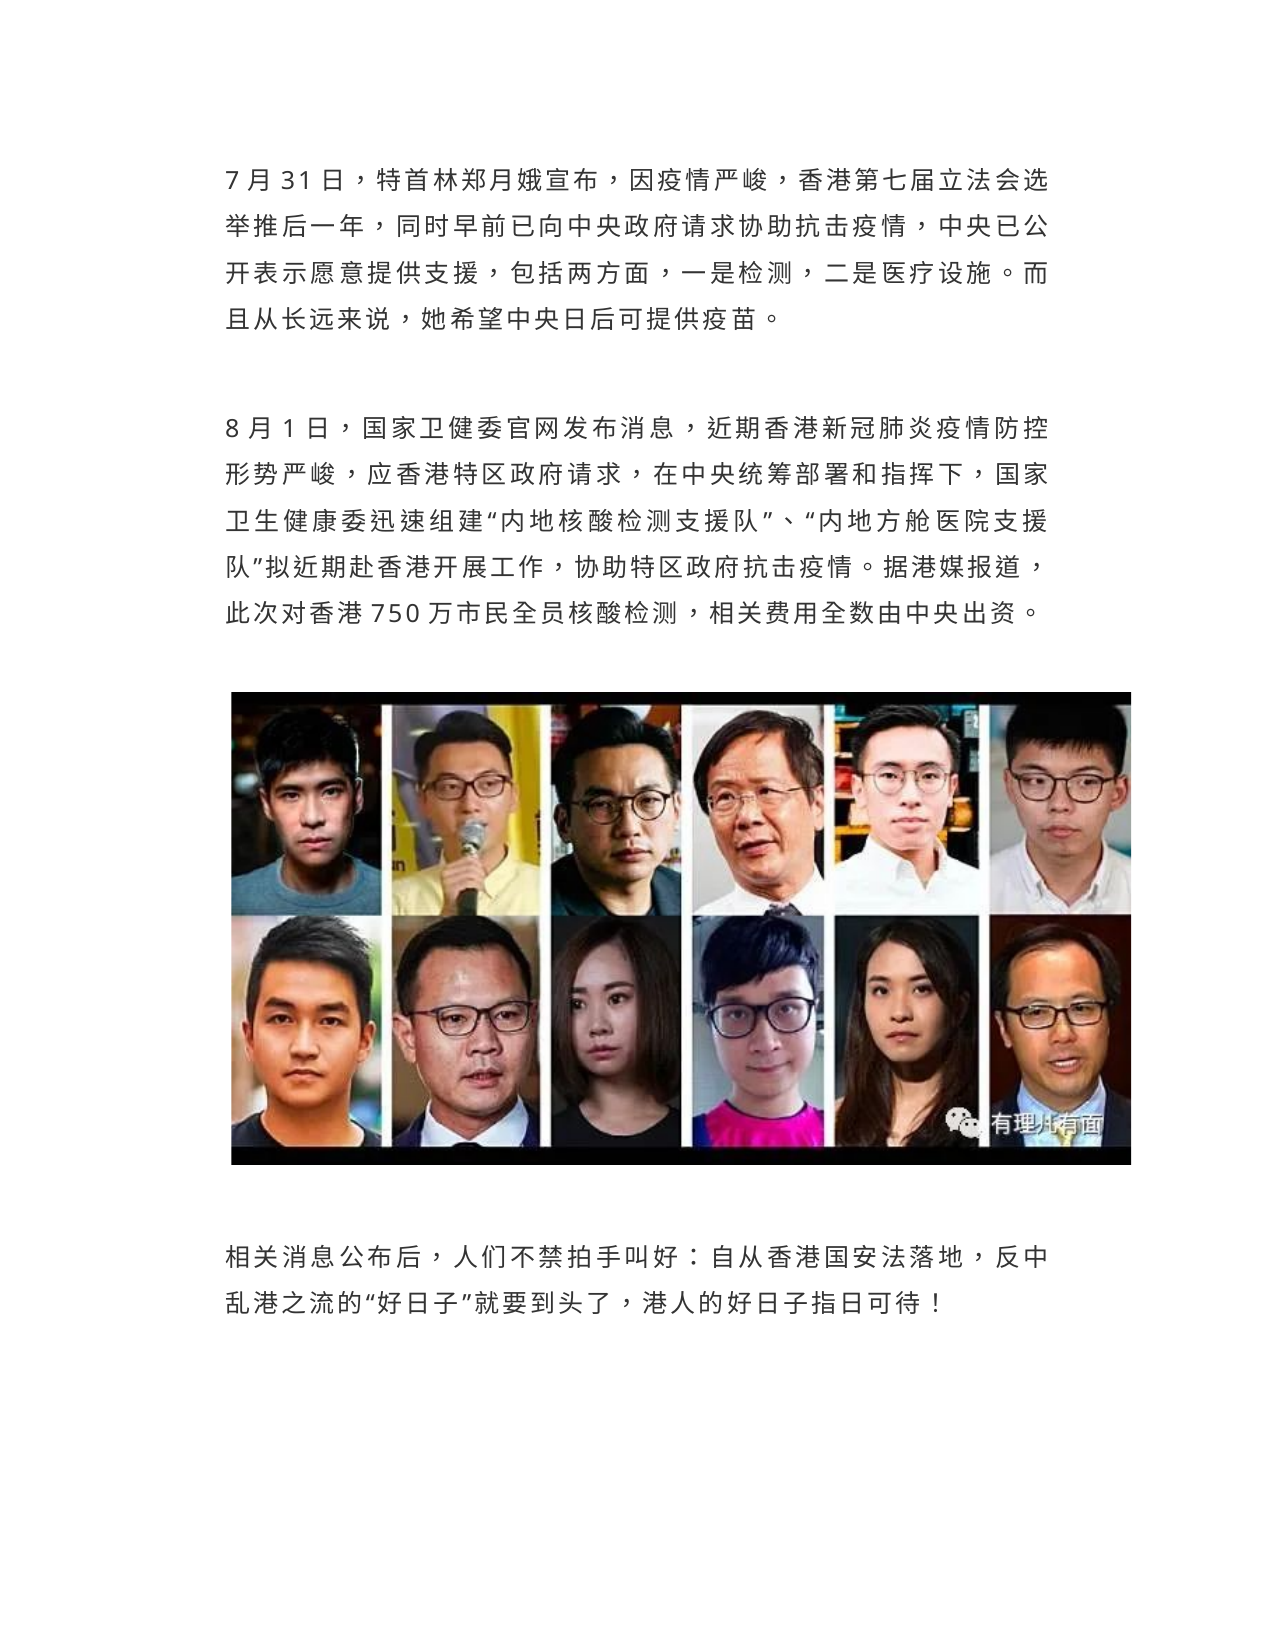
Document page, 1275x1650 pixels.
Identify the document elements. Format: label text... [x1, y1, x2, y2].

text 相关消息公布后，人们不禁拍手叫好：自从香港国安法落地，反中乱港之流的“好日子”就要到头了，港人的好日子指日可待！ [225, 1227, 1050, 1320]
text 8月1日，国家卫健委官网发布消息，近期香港新冠肺炎疫情防控形势严峻，应香港特区政府请求，在中央统筹部署和指挥下，国家卫生健康委迅速组建“内地核酸检测支援队”、“内地方舱医院支援队”拟近期赴香港开展工作，协助特区政府抗击疫情。据港媒报道，此次对香港750万市民全员核酸检测，相关费用全数由中央出资。 [225, 398, 1050, 630]
text 7月31日，特首林郑月娥宣布，因疫情严峻，香港第七届立法会选举推后一年，同时早前已向中央政府请求协助抗击疫情，中央已公开表示愿意提供支援，包括两方面，一是检测，二是医疗设施。而且从长远来说，她希望中央日后可提供疫苗。 [225, 150, 1050, 336]
picture [231, 692, 1132, 1165]
